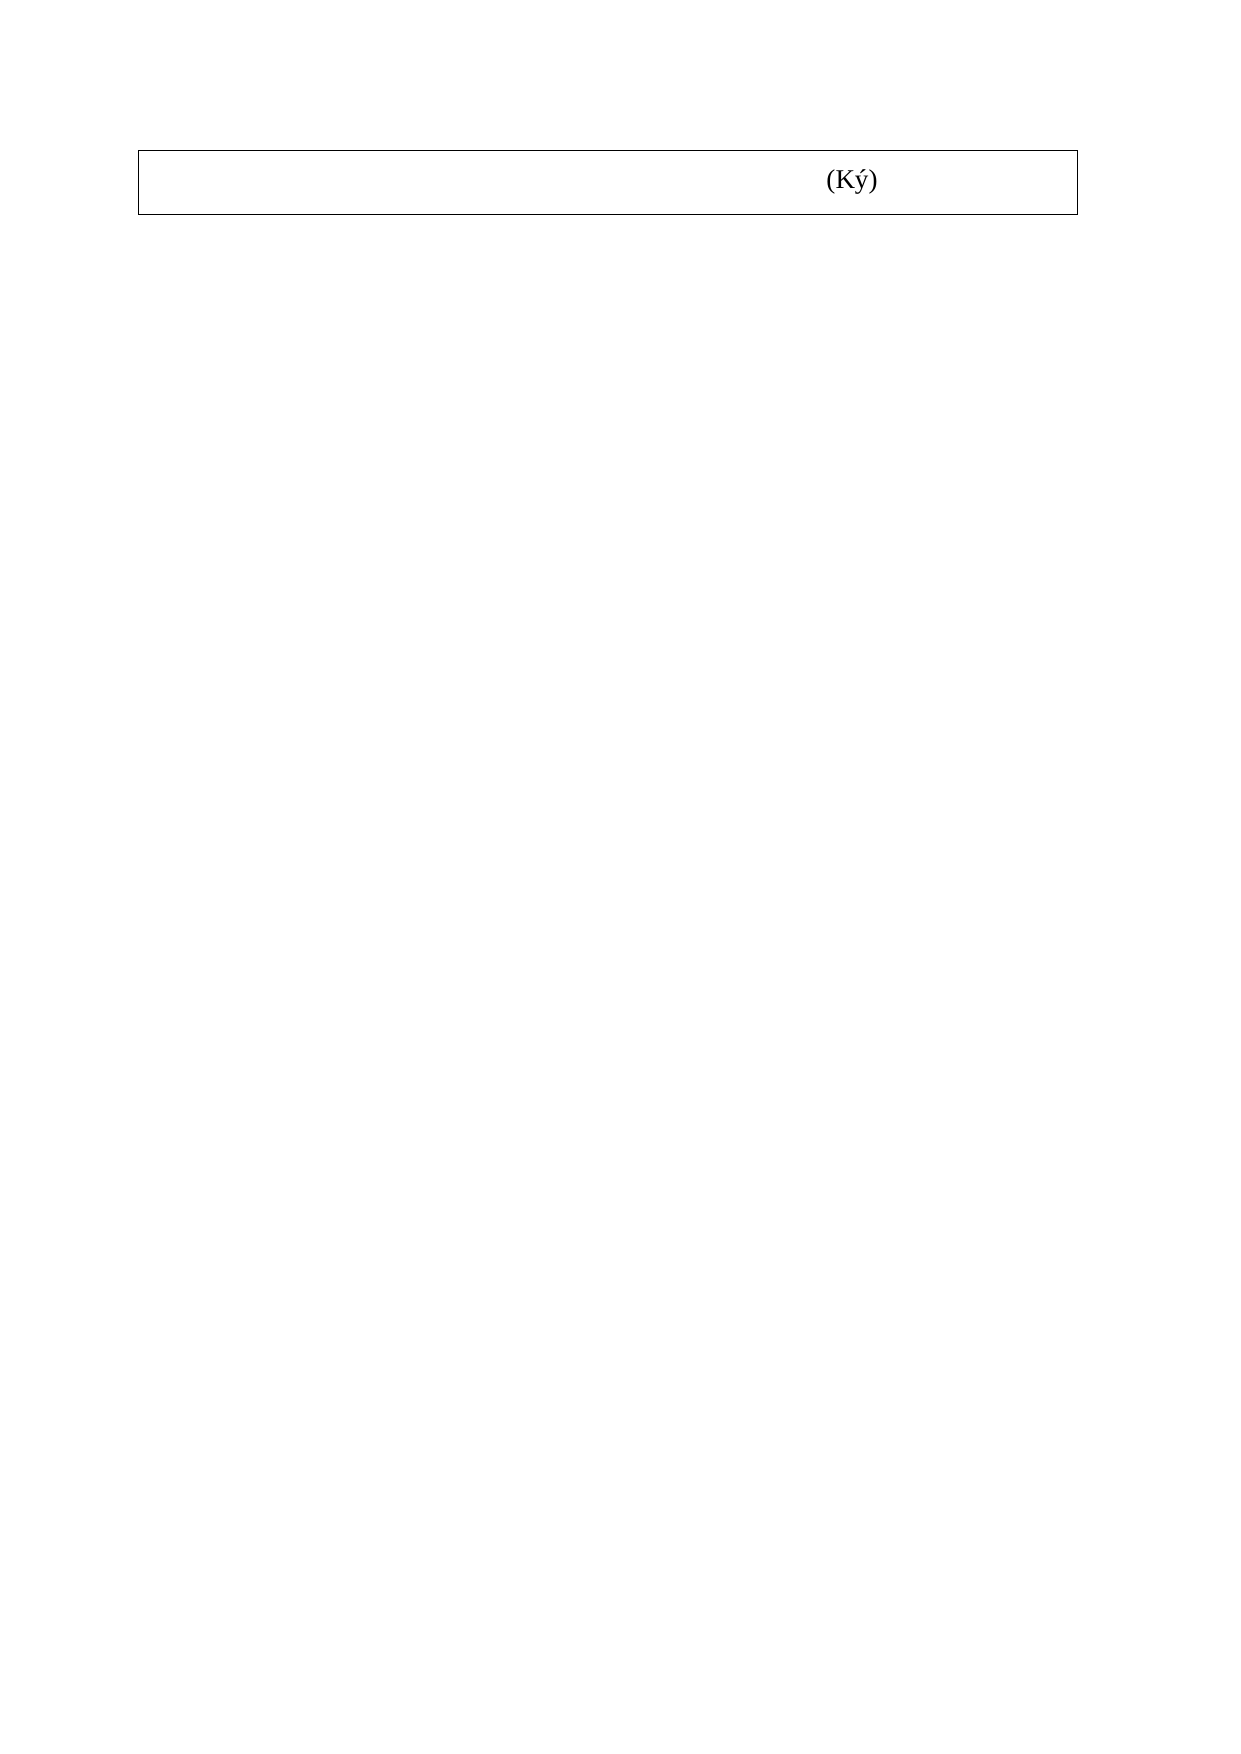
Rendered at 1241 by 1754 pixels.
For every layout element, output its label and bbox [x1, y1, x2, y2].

table_header [139, 151, 1077, 213]
